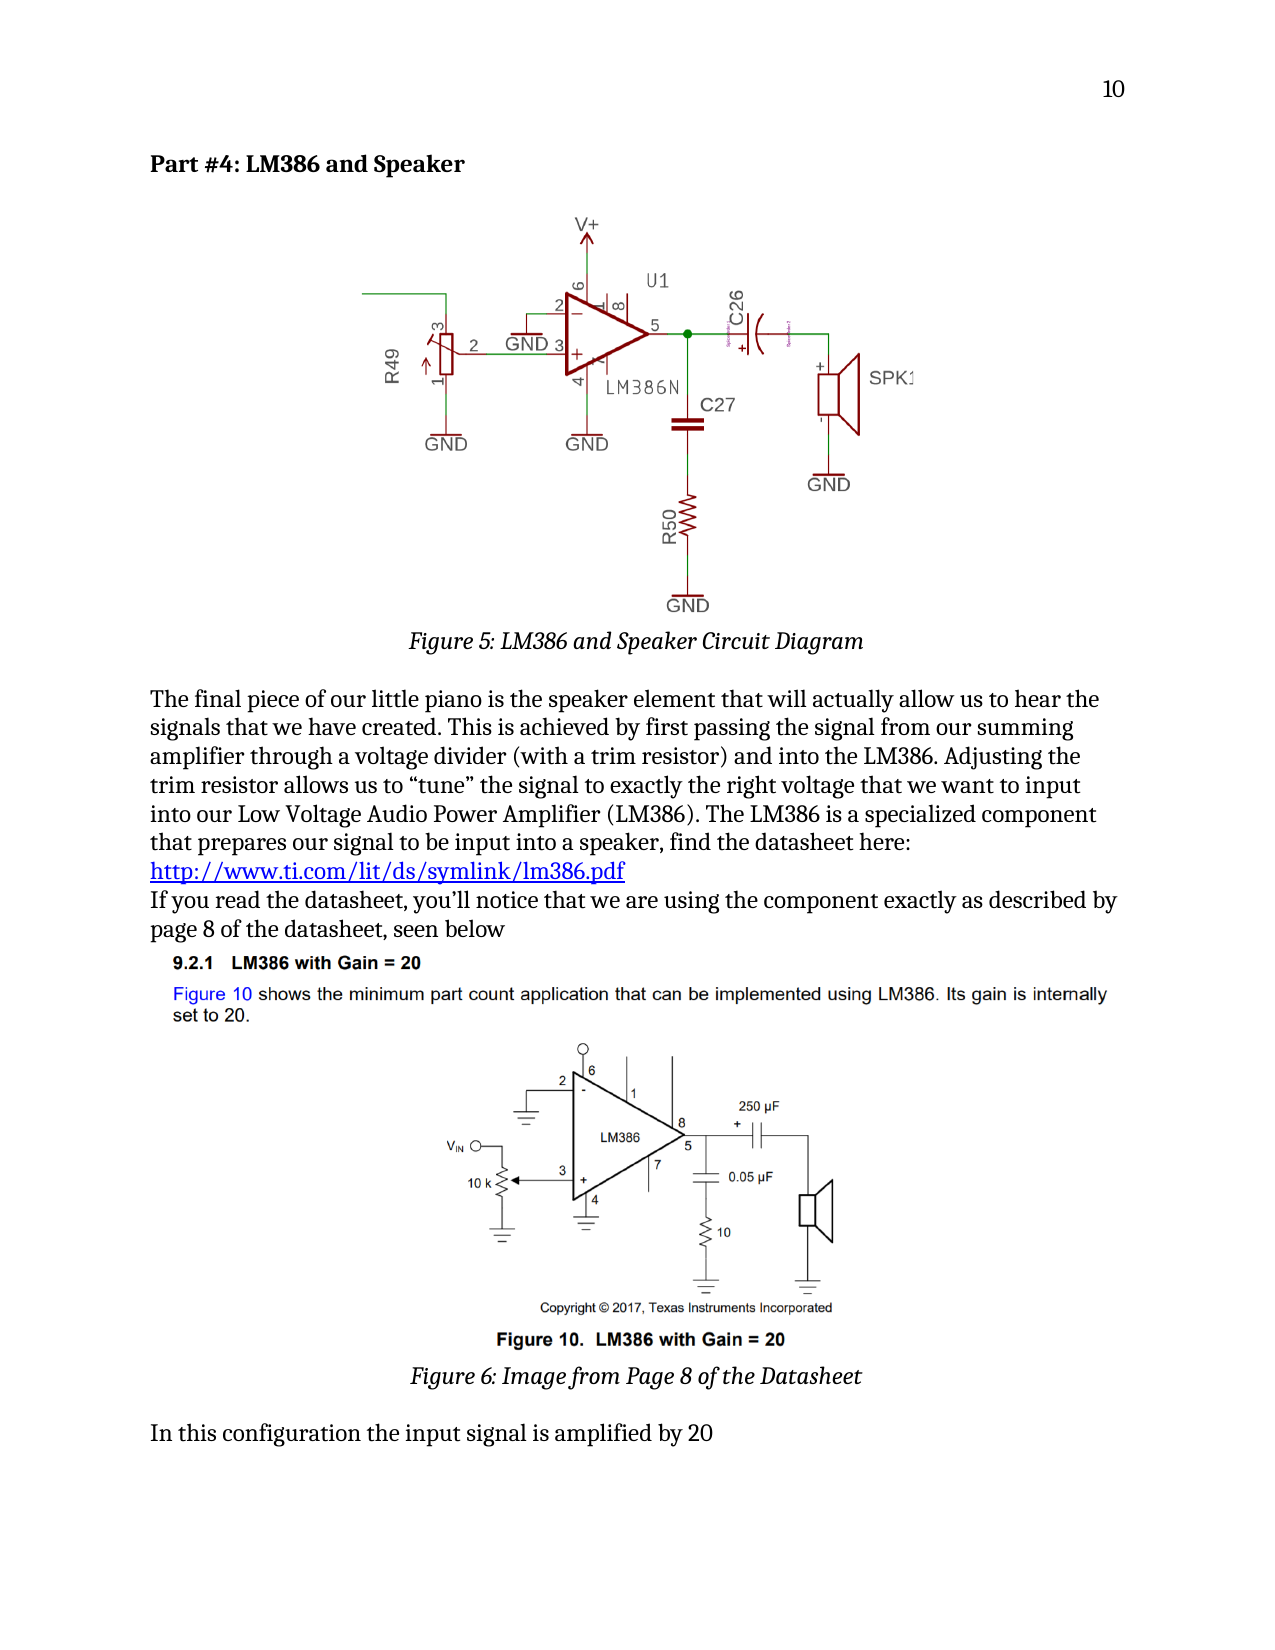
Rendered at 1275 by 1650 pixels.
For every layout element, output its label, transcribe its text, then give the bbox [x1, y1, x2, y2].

text Figure 5: LM386 and Speaker Circuit Diagram [150, 627, 1125, 656]
text http://www.ti.com/lit/ds/symlink/lm386.pdf [150, 857, 1125, 886]
text Figure 6: Image from Page 8 of the Datasheet [150, 1362, 1125, 1390]
text In this configuration the input signal is amplified by 20 [150, 1419, 1125, 1448]
text If you read the datasheet, you’ll notice that we are using the component exactly as described by page 8 of the datasheet, seen below [150, 886, 1125, 943]
picture [361, 207, 914, 627]
text The final piece of our little piano is the speaker element that will actually allow us to hear the signals that we have created. This is achieved by first passing the signal from our summing amplifier through a voltage divider (with a trim resistor) and into the LM386. Adjusting the trim resistor allows us to “tune” the signal to exactly the right voltage that we want to input into our Low Voltage Audio Power Amplifier (LM386). The LM386 is a specialized component that prepares our signal to be input into a speaker, find the datasheet here: [150, 684, 1125, 857]
text Part #4: LM386 and Speaker [150, 150, 1125, 179]
picture [163, 943, 1112, 1362]
